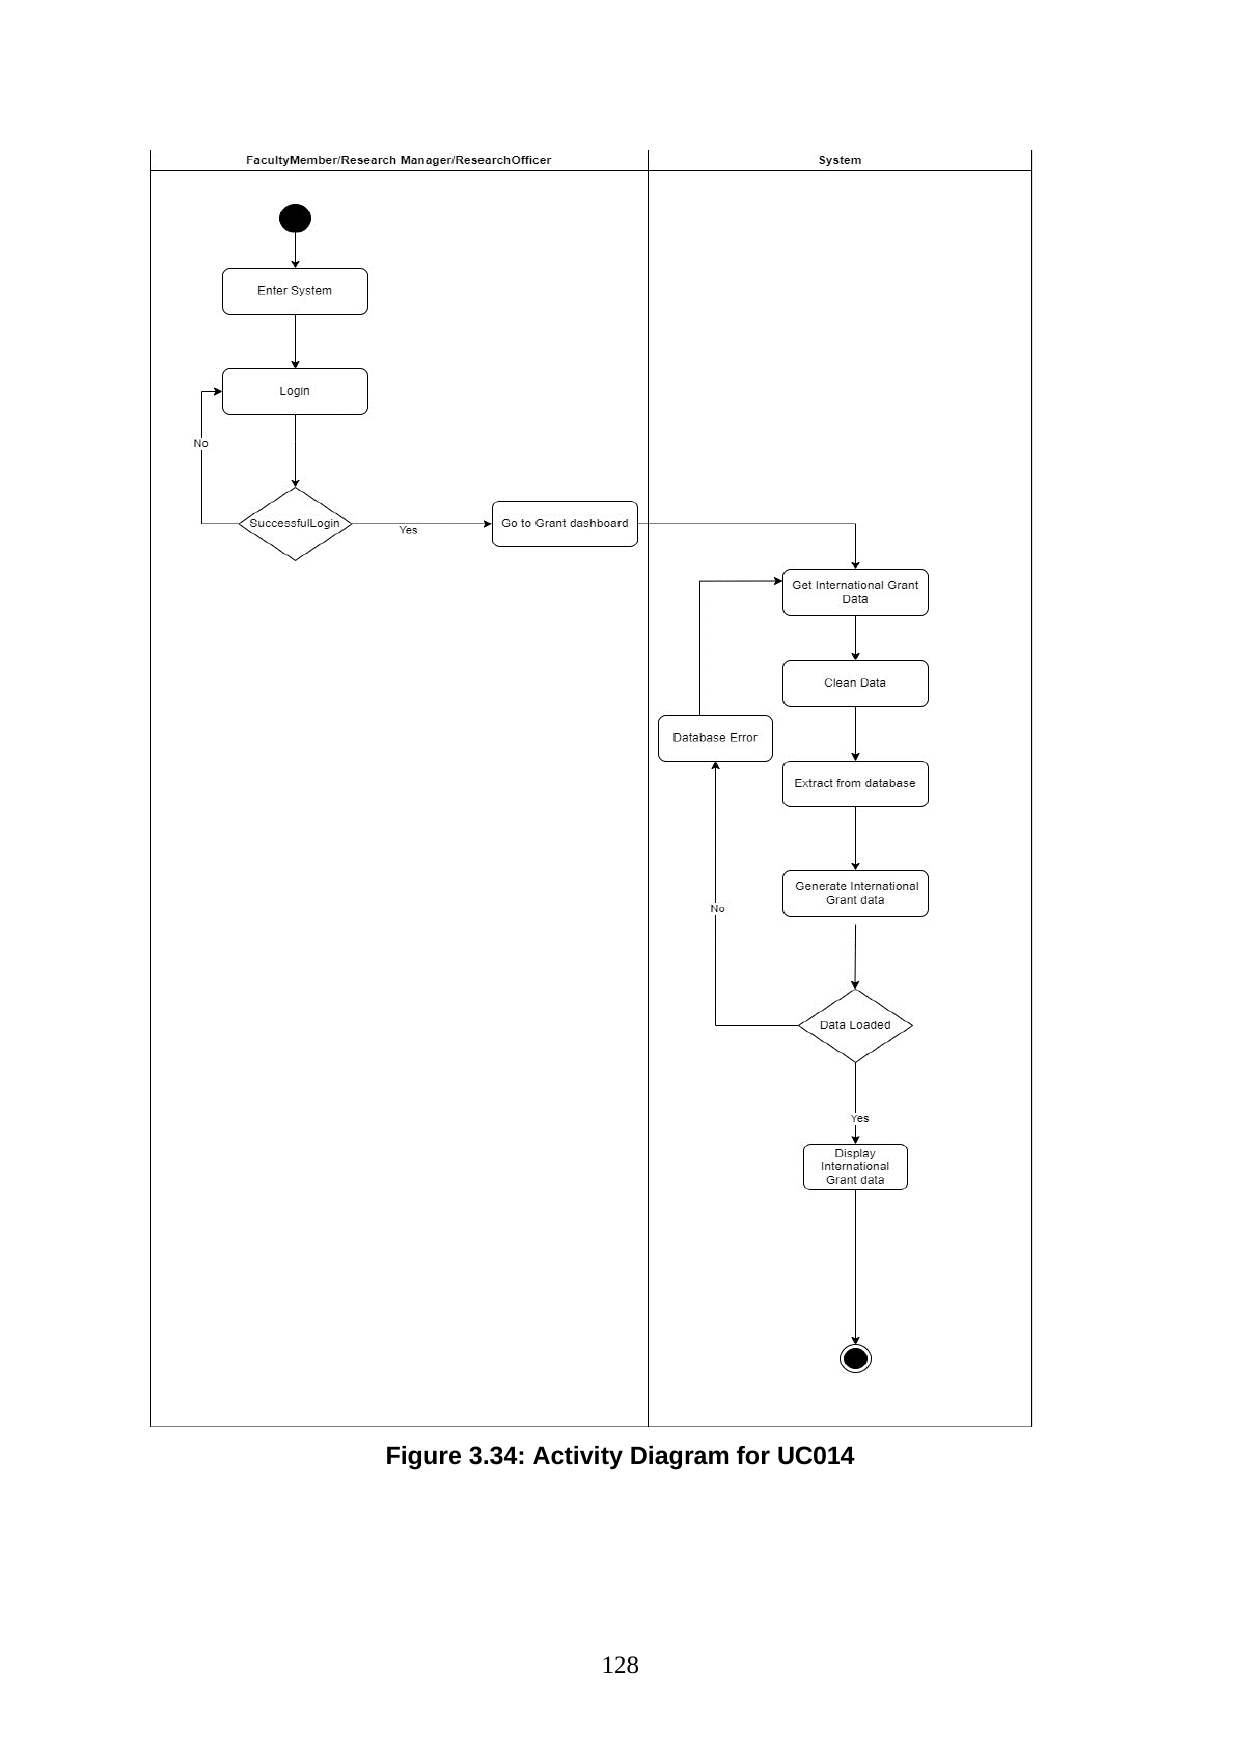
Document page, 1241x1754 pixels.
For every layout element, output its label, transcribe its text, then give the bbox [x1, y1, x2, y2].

list Figure 3.34: Activity Diagram for UC014 [150, 1441, 1090, 1470]
picture [150, 150, 1033, 1427]
